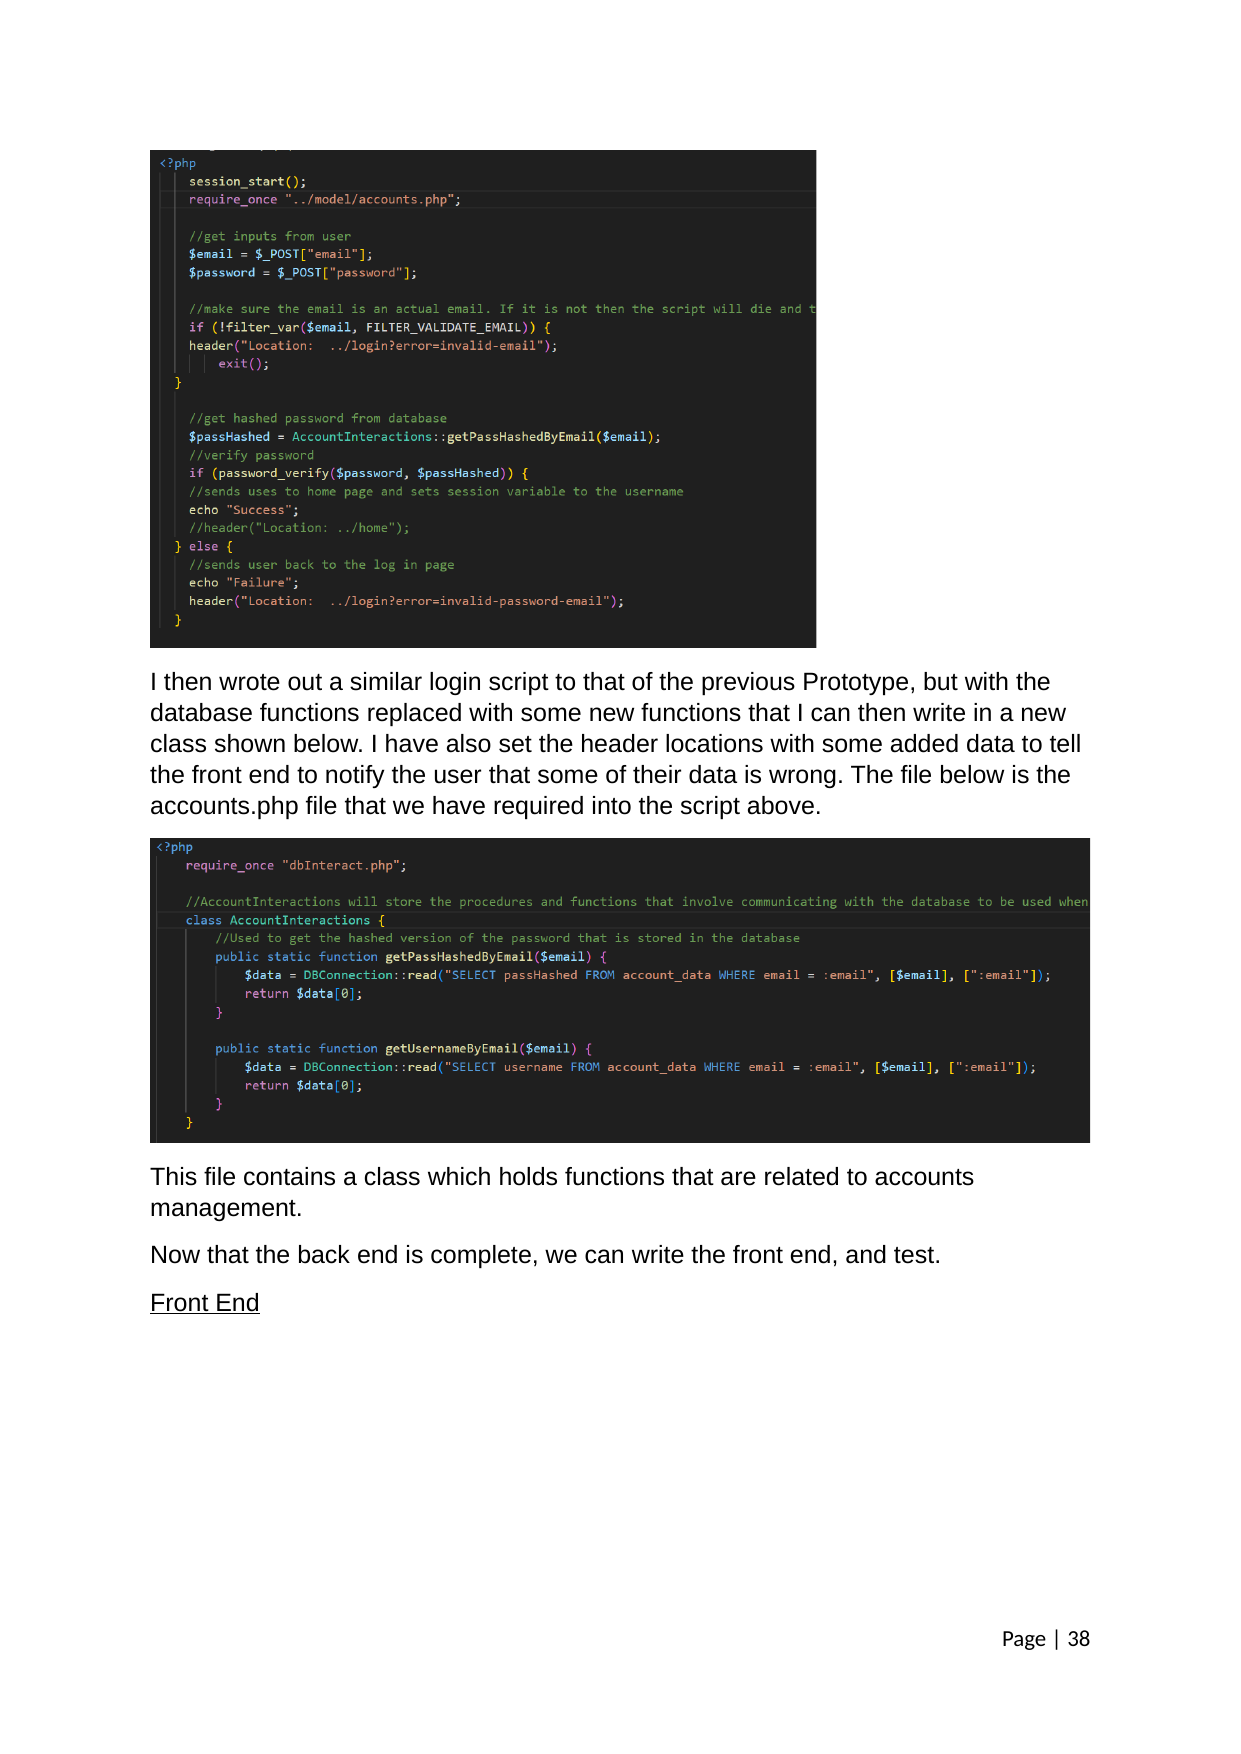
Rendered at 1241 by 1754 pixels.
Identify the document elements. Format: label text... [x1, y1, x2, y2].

text Front End [150, 1288, 1090, 1317]
text I then wrote out a similar login script to that of the previous Prototype, but with the database functions replaced with some new functions that I can then write in a new class shown below. I have also set the header locations with some added data to tell the front end to notify the user that some of their data is wrong. The file below is the accounts.php file that we have required into the script above. [150, 667, 1090, 819]
text This file contains a class which holds functions that are related to accounts management. [150, 1161, 1090, 1221]
picture [150, 150, 817, 648]
text Now that the back end is complete, we can write the front end, and test. [150, 1240, 1090, 1269]
picture [150, 838, 1091, 1143]
